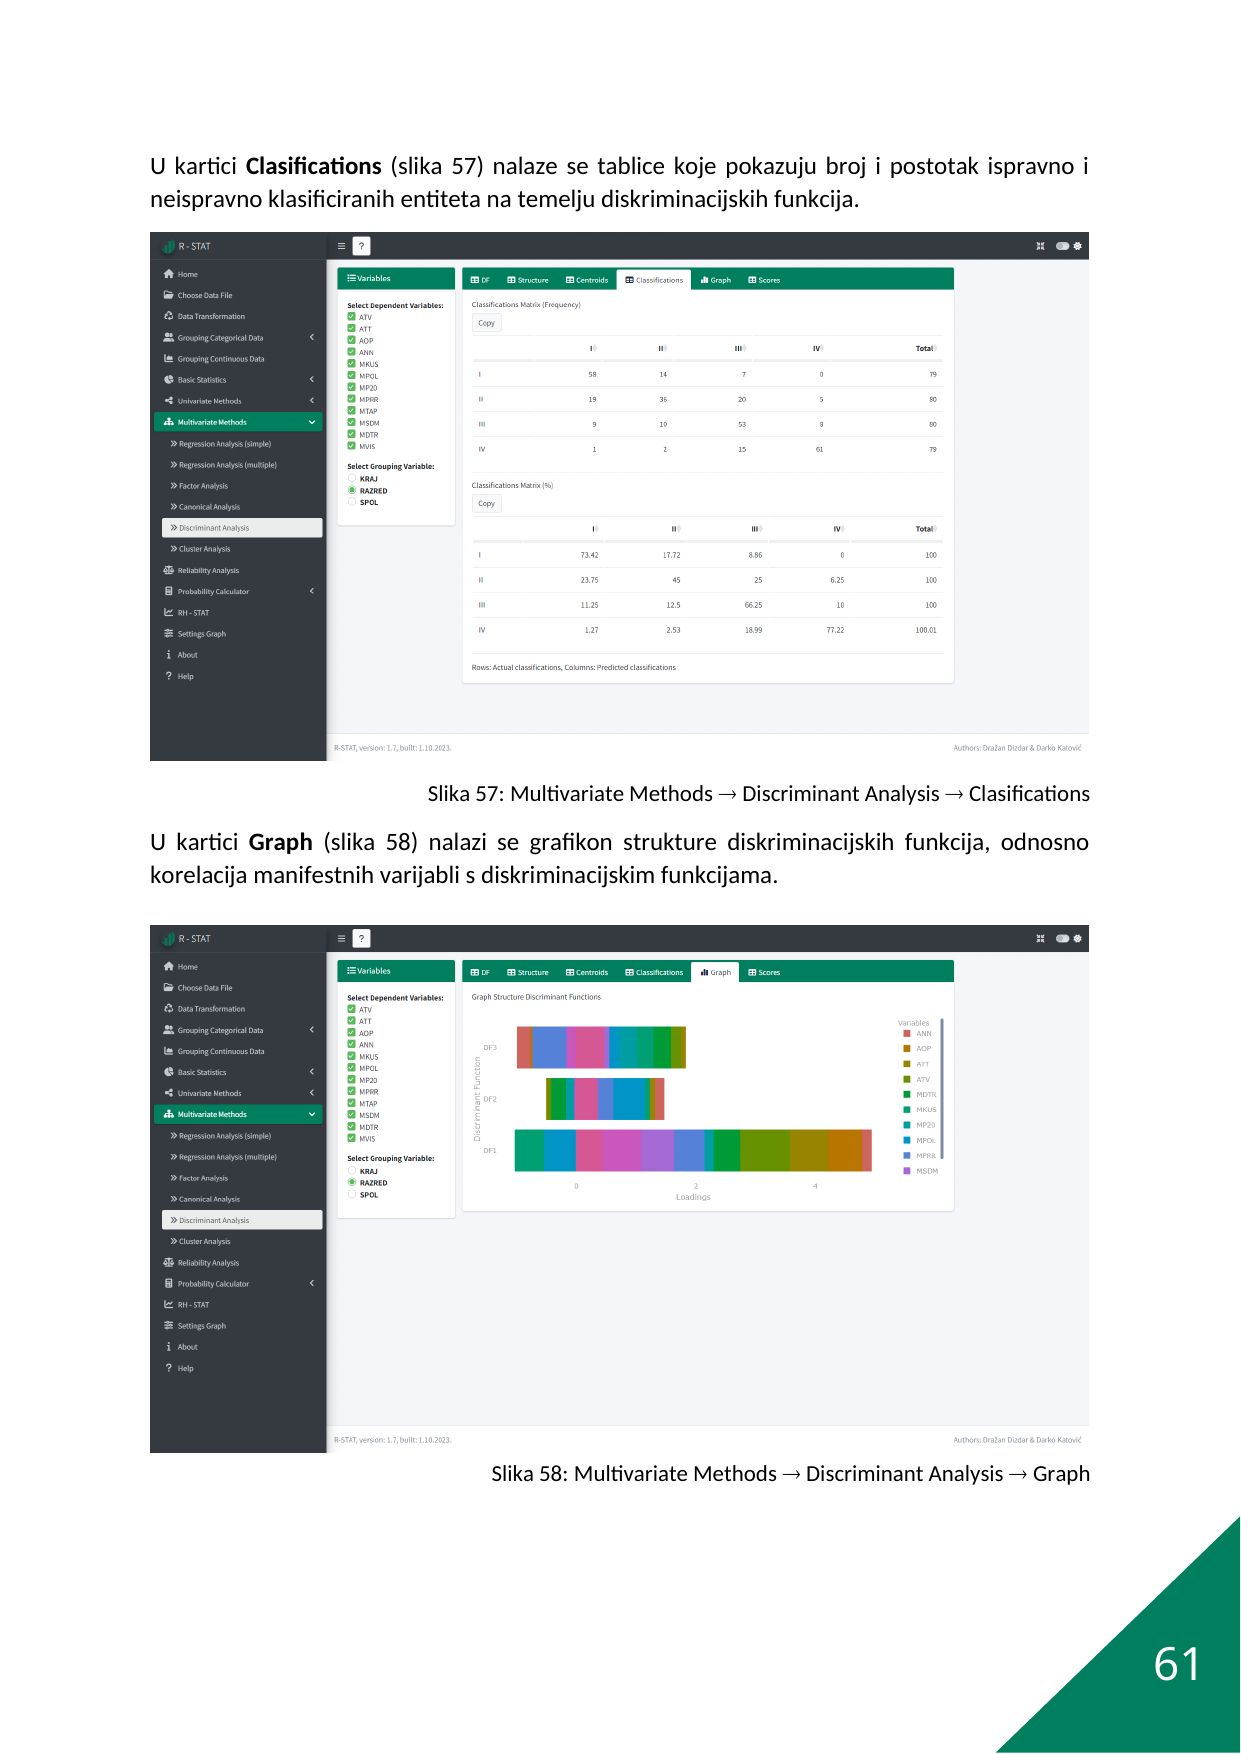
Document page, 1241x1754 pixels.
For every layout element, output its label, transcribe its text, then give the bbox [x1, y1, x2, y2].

text Slika 58: Multivariate Methods Discriminant Analysis Graph [150, 1459, 1090, 1488]
list U kartici Graph (slika 58) nalazi se grafikon strukture diskriminacijskih funkcija, odnosno korelacija manifestnih varijabli s diskriminacijskim funkcijama. [150, 826, 1090, 890]
picture [150, 925, 1089, 1453]
text U kartici Clasifications (slika 57) nalaze se tablice koje pokazuju broj i postotak ispravno i neispravno klasificiranih entiteta na temelju diskriminacijskih funkcija. [150, 150, 1090, 213]
picture [150, 232, 1089, 761]
text Slika 57: Multivariate Methods Discriminant Analysis Clasifications [150, 779, 1090, 807]
